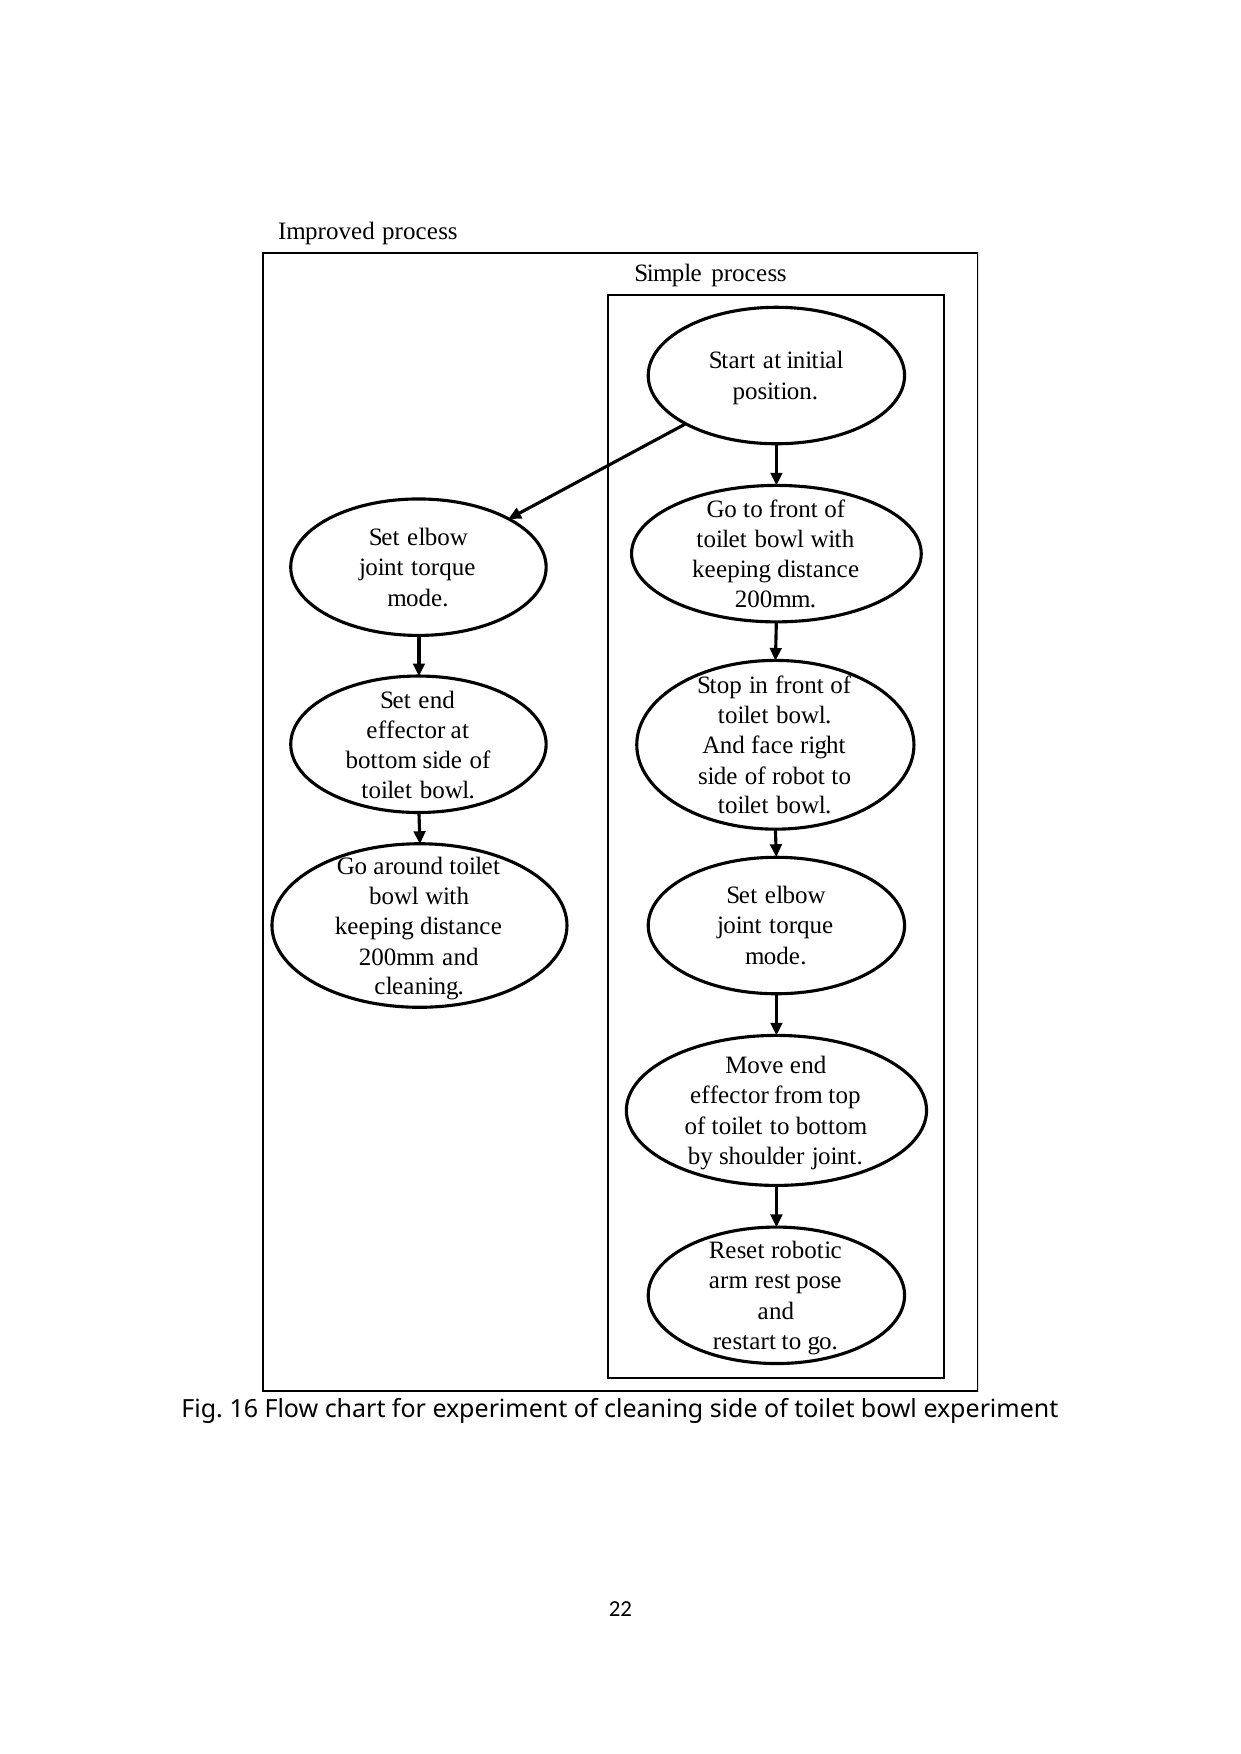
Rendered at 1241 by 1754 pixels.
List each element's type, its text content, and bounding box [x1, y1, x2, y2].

text Fig. 16 Flow chart for experiment of cleaning side of toilet bowl experiment [177, 1391, 1063, 1425]
